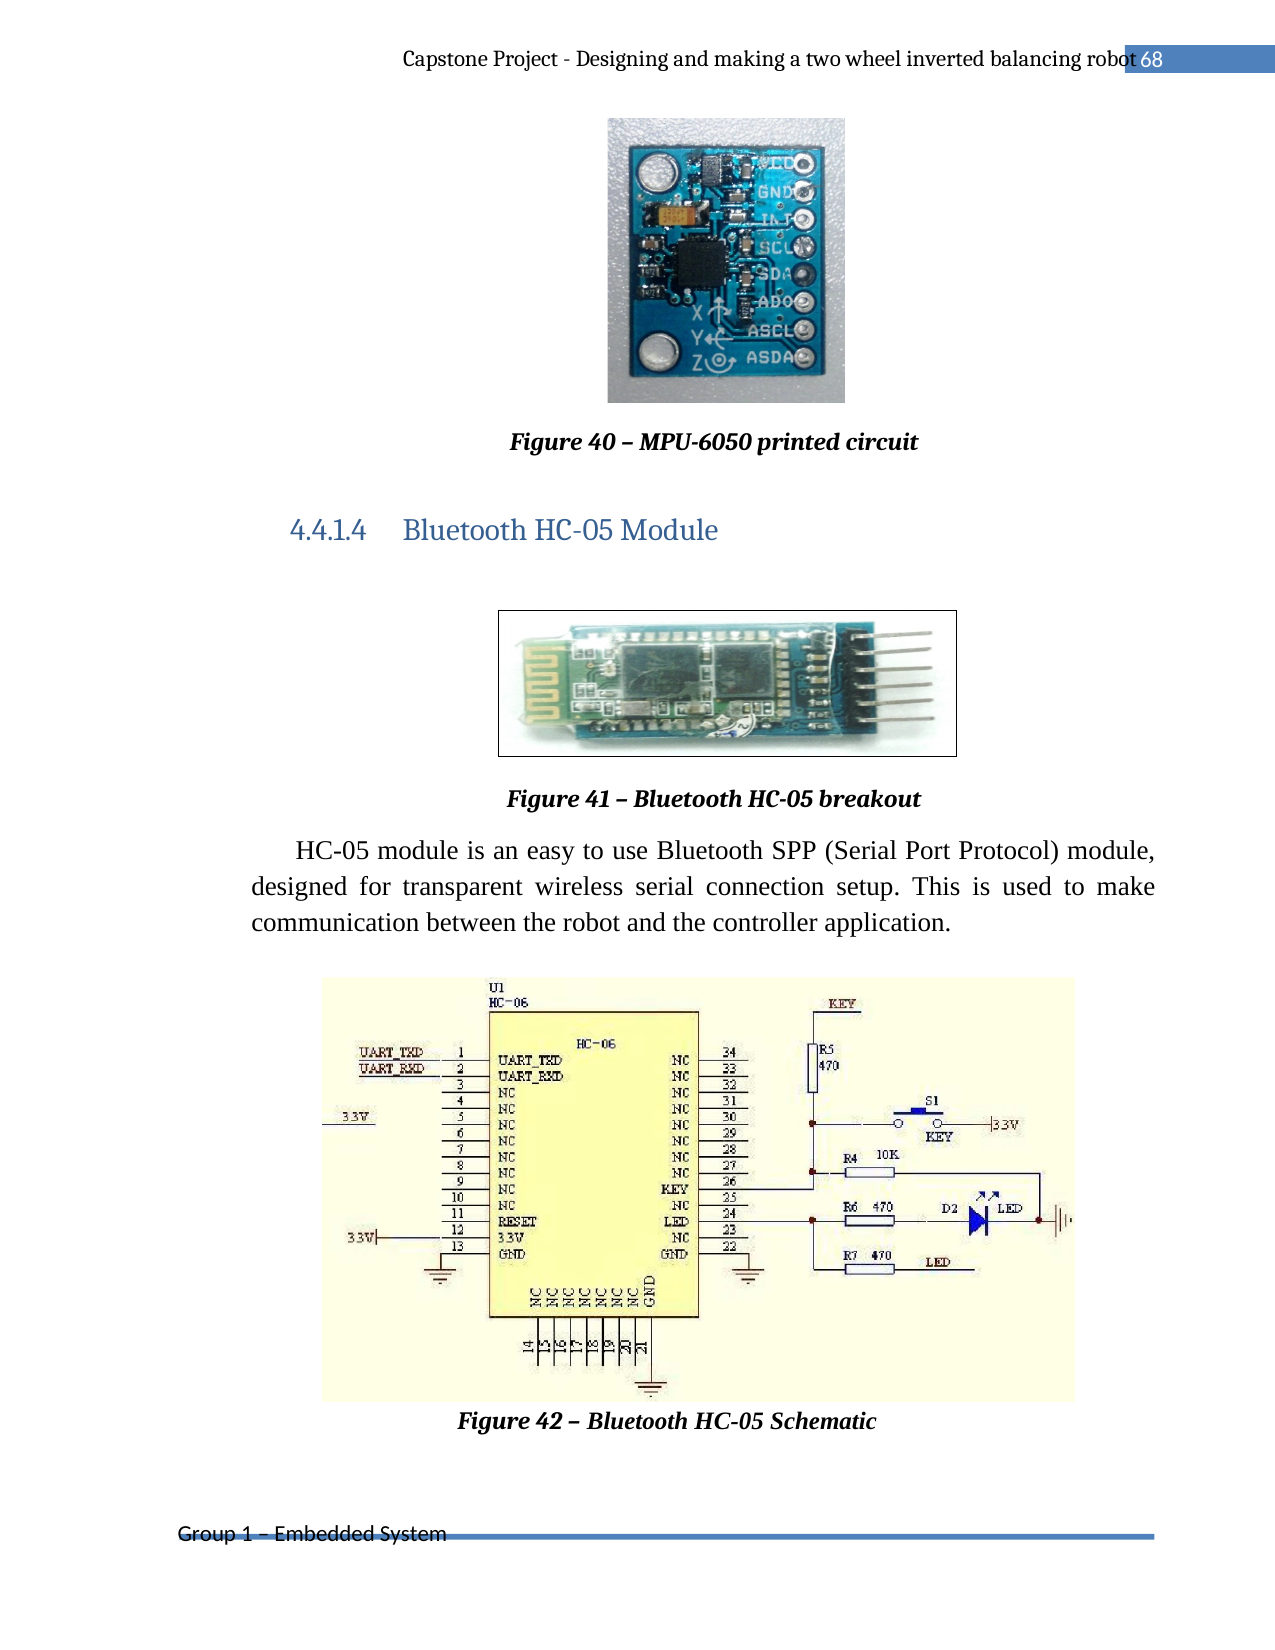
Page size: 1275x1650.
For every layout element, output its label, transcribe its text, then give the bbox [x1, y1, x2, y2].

text Figure 41 – Bluetooth HC-05 breakout [271, 785, 1157, 814]
text Figure 42 – Bluetooth HC-05 Schematic [177, 1406, 1157, 1436]
text HC-05 module is an easy to use Bluetooth SPP (Serial Port Protocol) module, designed for transparent wireless serial connection setup. This is used to make communication between the robot and the controller application. [251, 834, 1157, 937]
picture [322, 977, 1075, 1402]
text Figure 40 – MPU-6050 printed circuit [271, 427, 1157, 456]
subtitle Bluetooth HC-05 Module [290, 512, 1157, 548]
picture [499, 611, 956, 756]
picture [607, 118, 845, 403]
